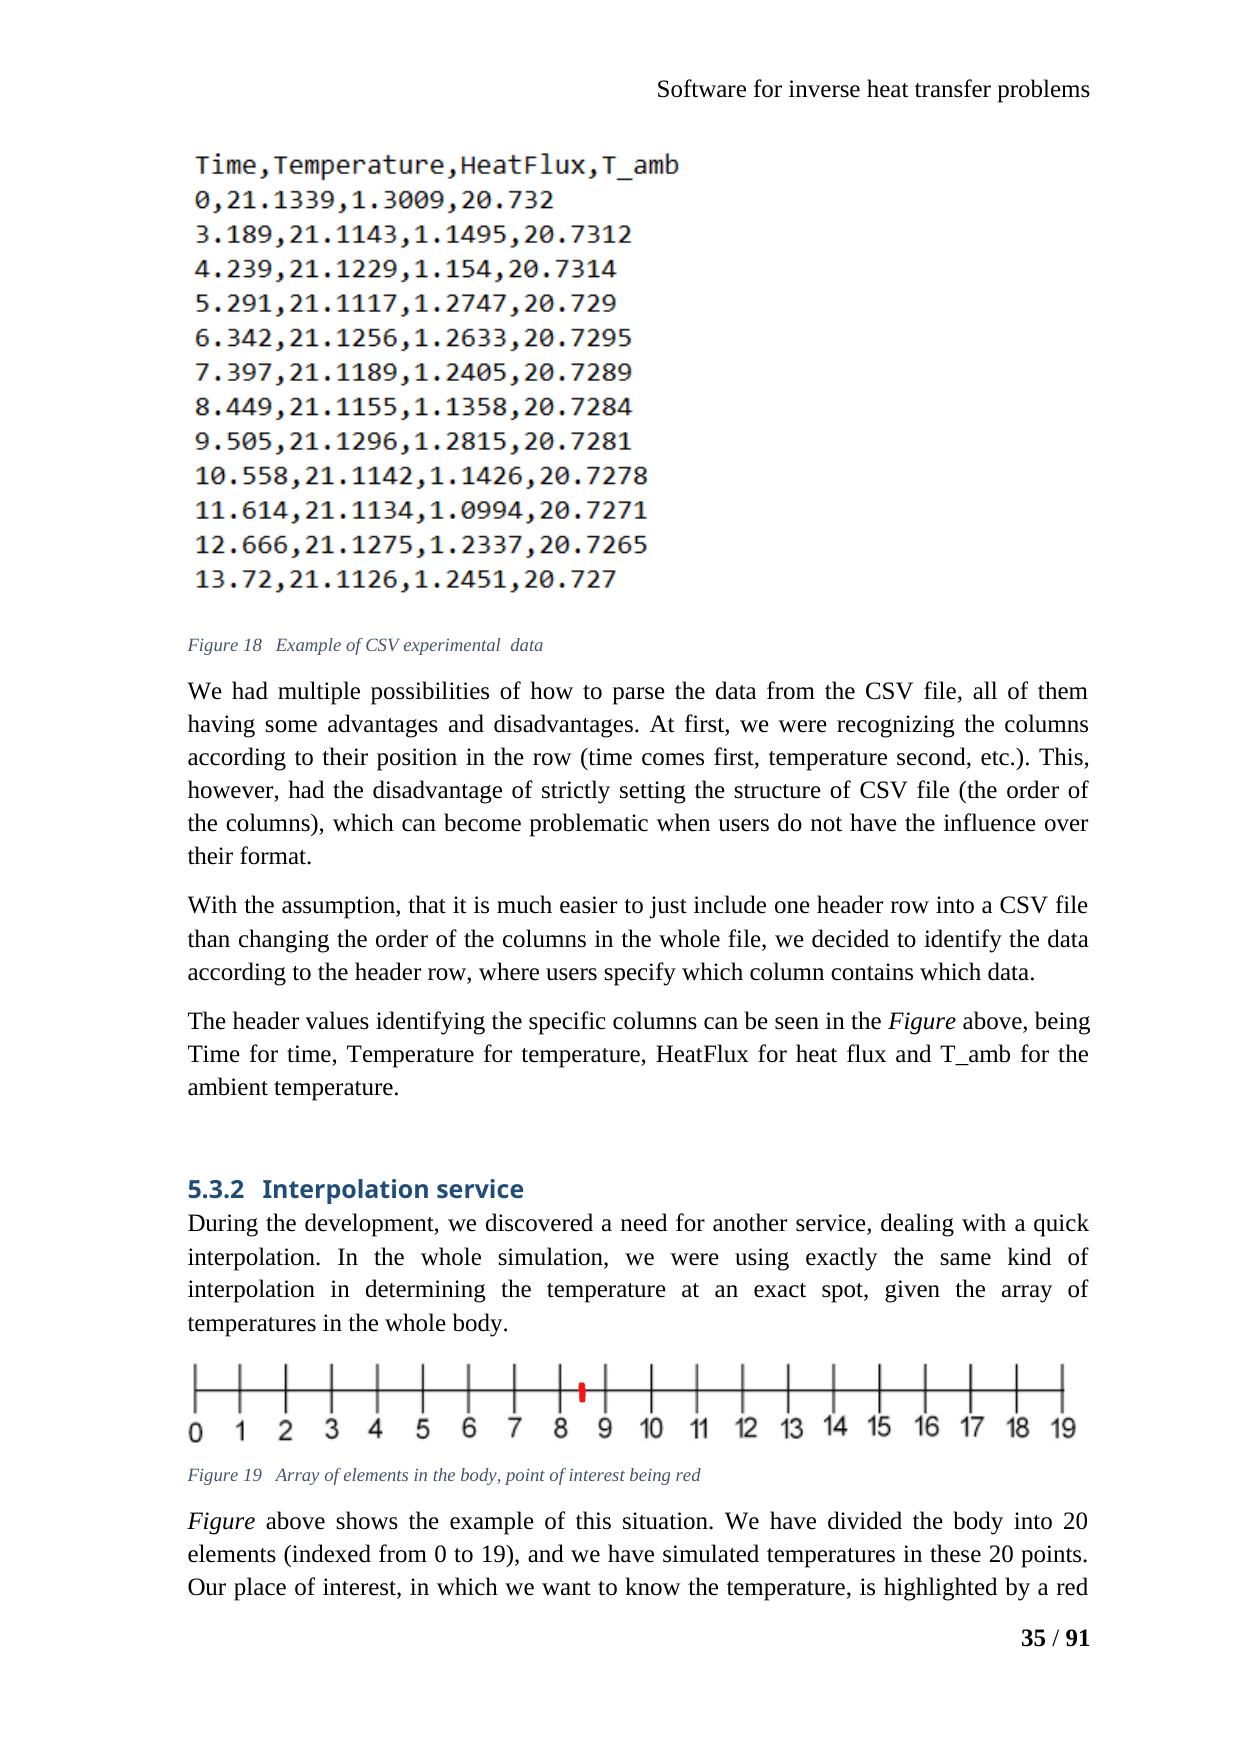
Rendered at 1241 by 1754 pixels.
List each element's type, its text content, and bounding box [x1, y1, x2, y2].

text During the development, we discovered a need for another service, dealing with a quick interpolation. In the whole simulation, we were using exactly the same kind of interpolation in determining the temperature at an exact spot, given the array of temperatures in the whole body. [187, 1208, 1090, 1336]
picture [187, 150, 733, 613]
subtitle Interpolation service [187, 1172, 1090, 1206]
text Figure 19 Array of elements in the body, point of interest being red [187, 1464, 1090, 1485]
text The header values identifying the specific columns can be seen in the Figure above, being Time for time, Temperature for temperature, HeatFlux for heat flux and T_amb for the ambient temperature. [187, 1006, 1090, 1101]
picture [187, 1357, 1080, 1443]
text Figure 18 Example of CSV experimental data [187, 633, 1090, 655]
text With the assumption, that it is much easier to just include one header row into a CSV file than changing the order of the columns in the whole file, we decided to identify the data according to the header row, where users specify which column contains which data. [187, 891, 1090, 985]
text We had multiple possibilities of how to parse the data from the CSV file, all of them having some advantages and disadvantages. At first, we were recognizing the columns according to their position in the row (time comes first, temperature second, etc.). This, however, had the disadvantage of strictly setting the structure of CSV file (the order of the columns), which can become problematic when users do not have the influence over their format. [187, 676, 1090, 870]
